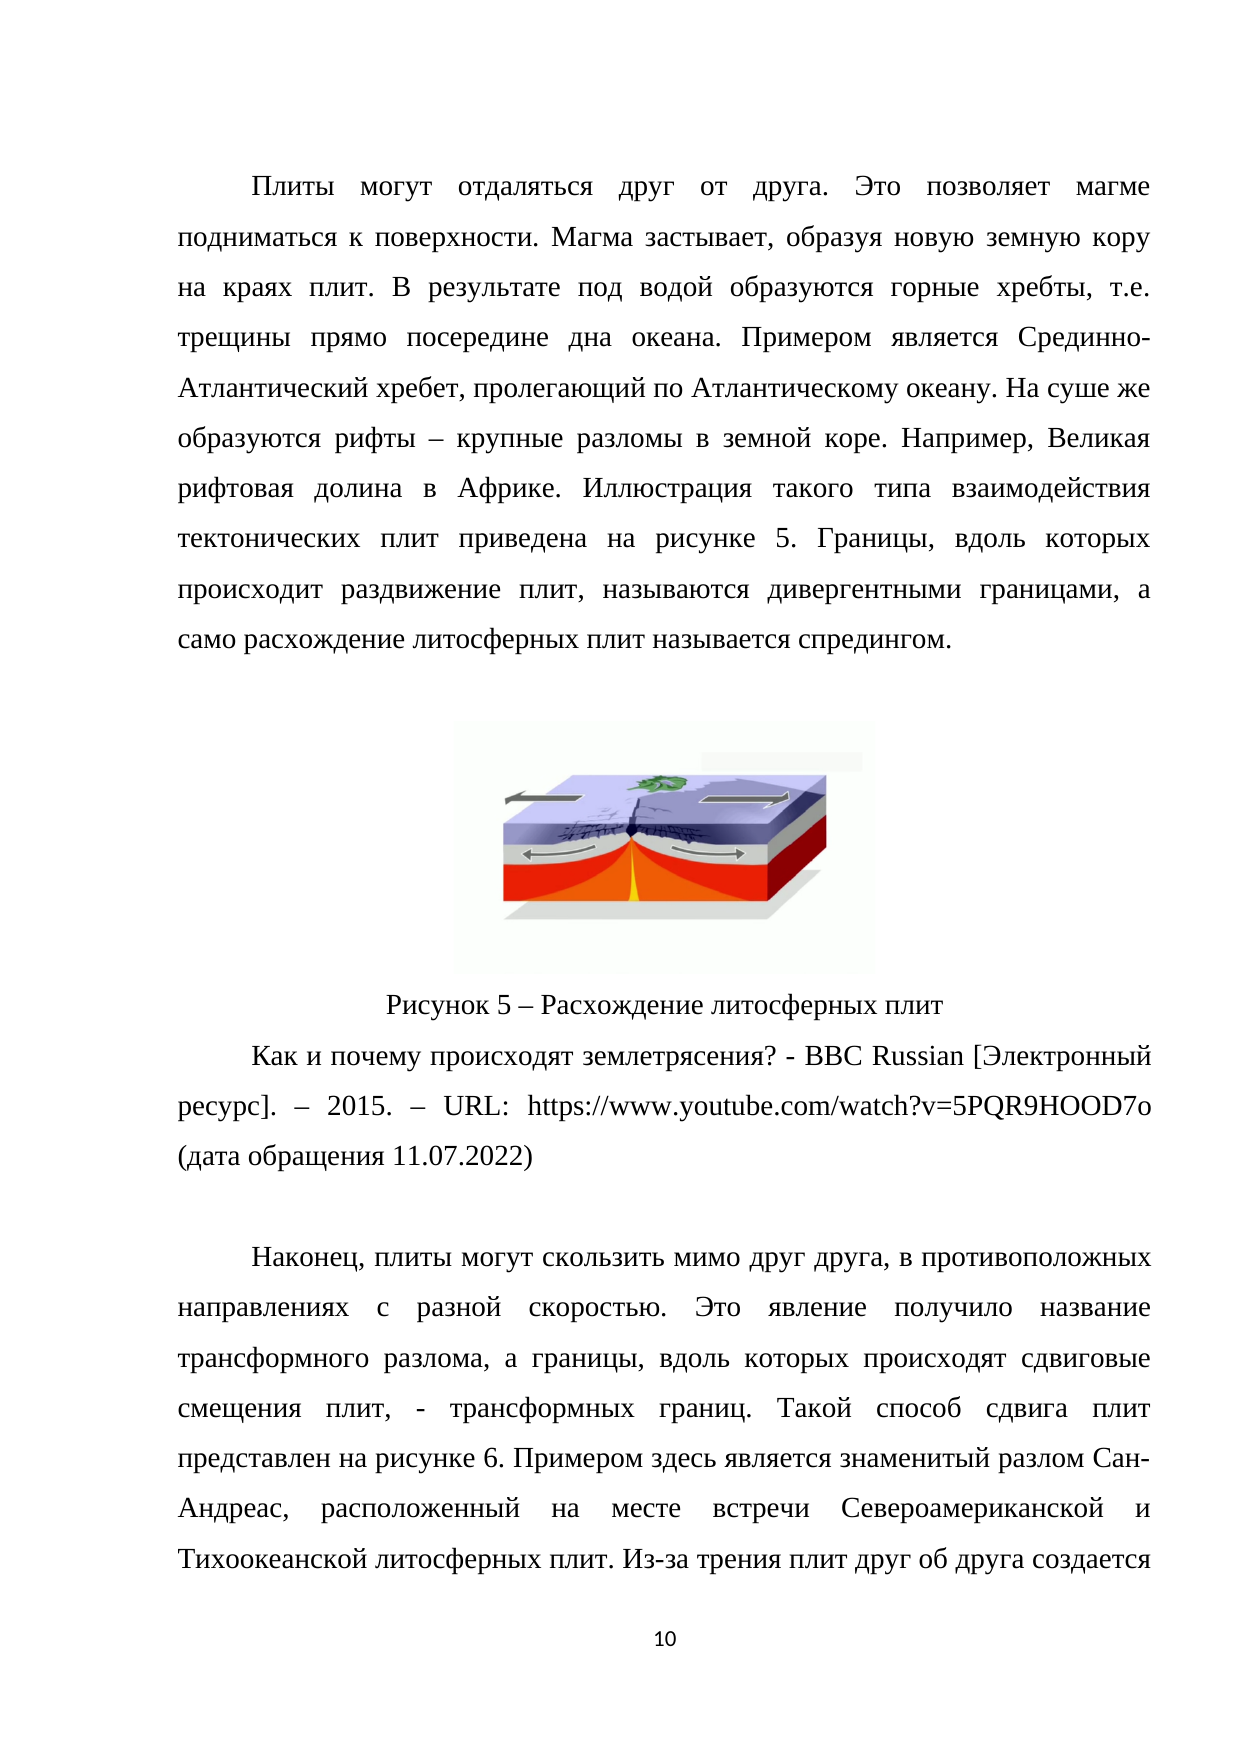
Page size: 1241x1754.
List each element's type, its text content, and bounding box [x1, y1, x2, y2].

text Рисунок 5 – Расхождение литосферных плит [177, 987, 1152, 1021]
picture [453, 721, 876, 974]
text Как и почему происходят землетрясения? - BBC Russian [Электронный ресурс]. – 2015. – URL: https://www.youtube.com/watch?v=5PQR9HOOD7o (дата обращения 11.07.2022) [177, 1038, 1152, 1172]
text Плиты могут отдаляться друг от друга. Это позволяет магме подниматься к поверхности. Магма застывает, образуя новую земную кору на краях плит. В результате под водой образуются горные хребты, т.е. трещины прямо посередине дна океана. Примером является Срединно-Атлантический хребет, пролегающий по Атлантическому океану. На суше же образуются рифты – крупные разломы в земной коре. Например, Великая рифтовая долина в Африке. Иллюстрация такого типа взаимодействия тектонических плит приведена на рисунке 5. Границы, вдоль которых происходит раздвижение плит, называются дивергентными границами, а само расхождение литосферных плит называется спредингом. [177, 168, 1152, 655]
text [177, 1239, 1152, 1574]
